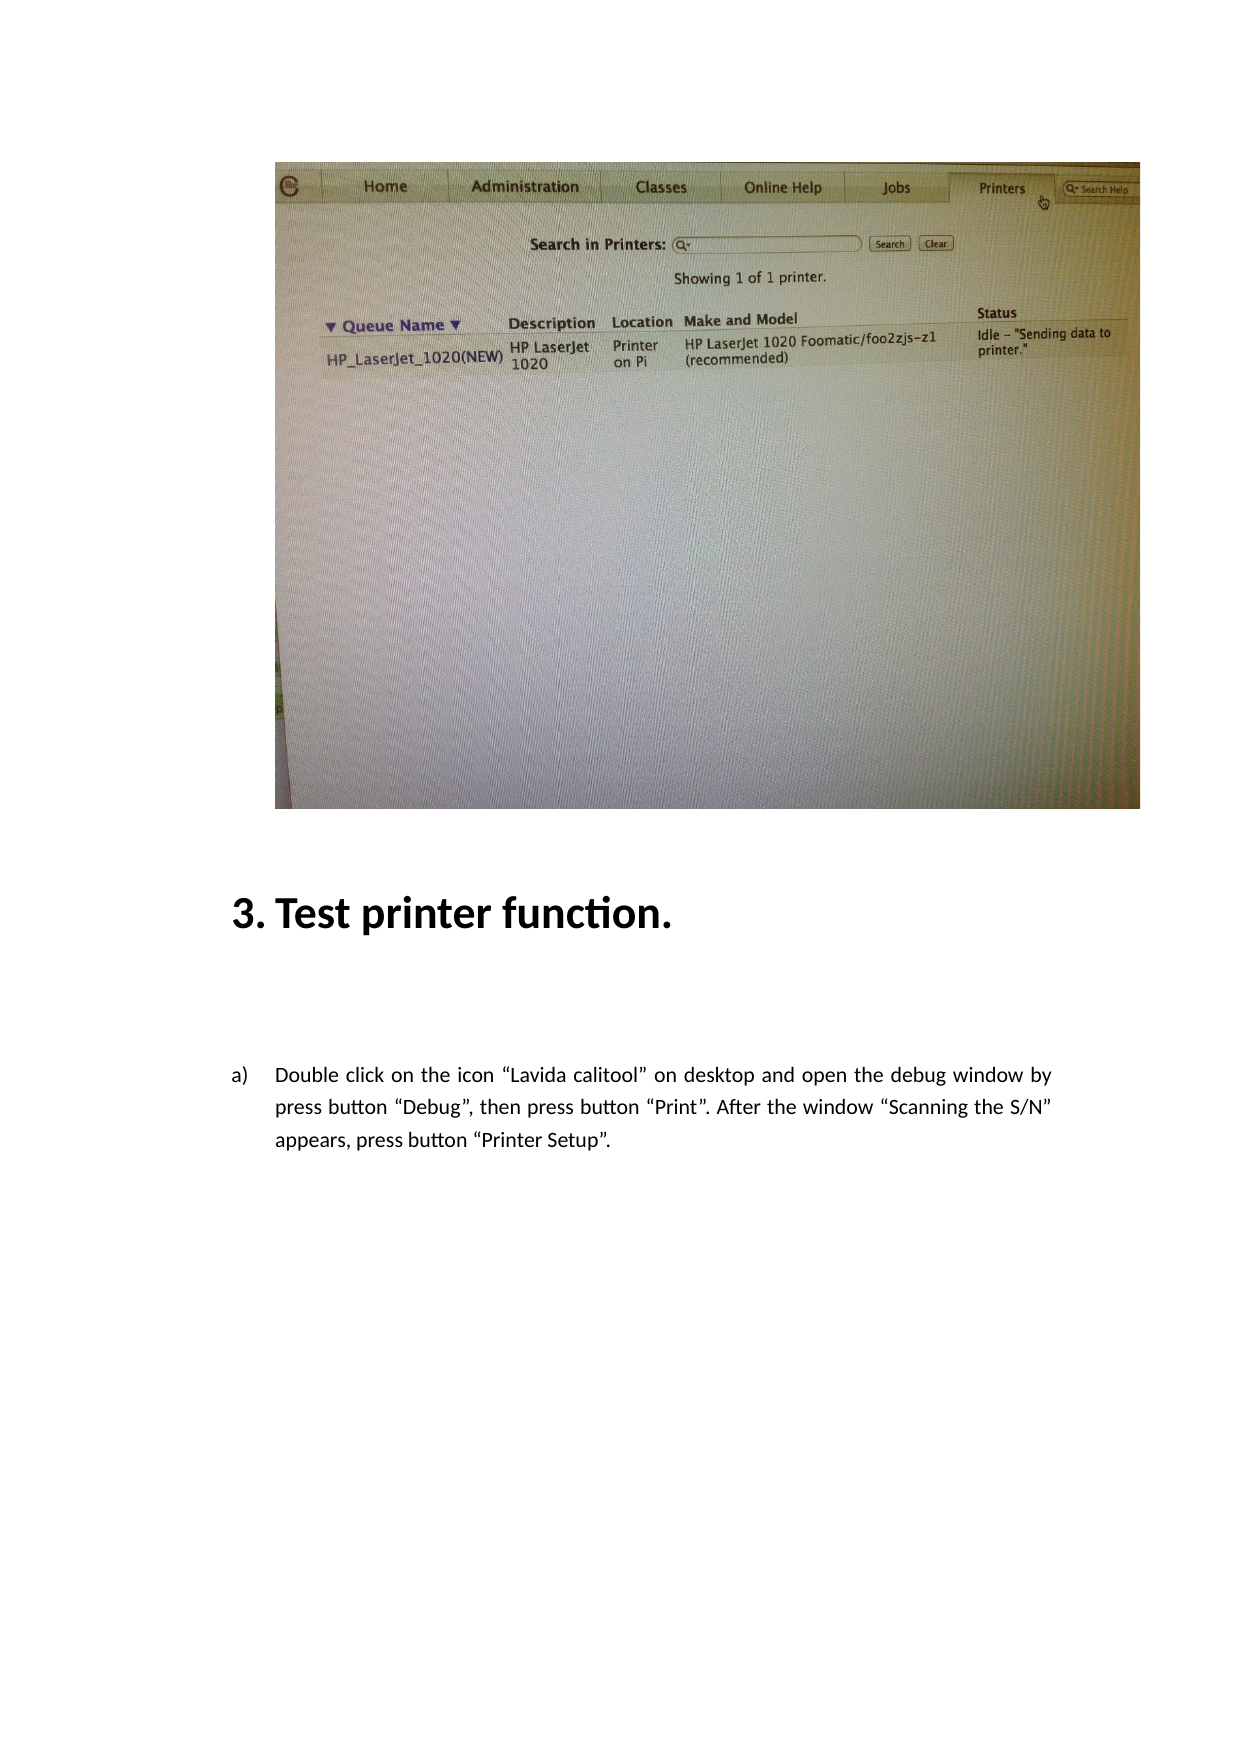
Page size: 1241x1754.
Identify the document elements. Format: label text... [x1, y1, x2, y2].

picture [275, 162, 1141, 809]
subtitle Test printer function. [231, 880, 1053, 945]
list Double click on the icon “Lavida calitool” on desktop and open the debug window by press button “Debug”, then press button “Print”. After the window “Scanning the S/N” appears, press button “Printer Setup”. [231, 1058, 1053, 1156]
